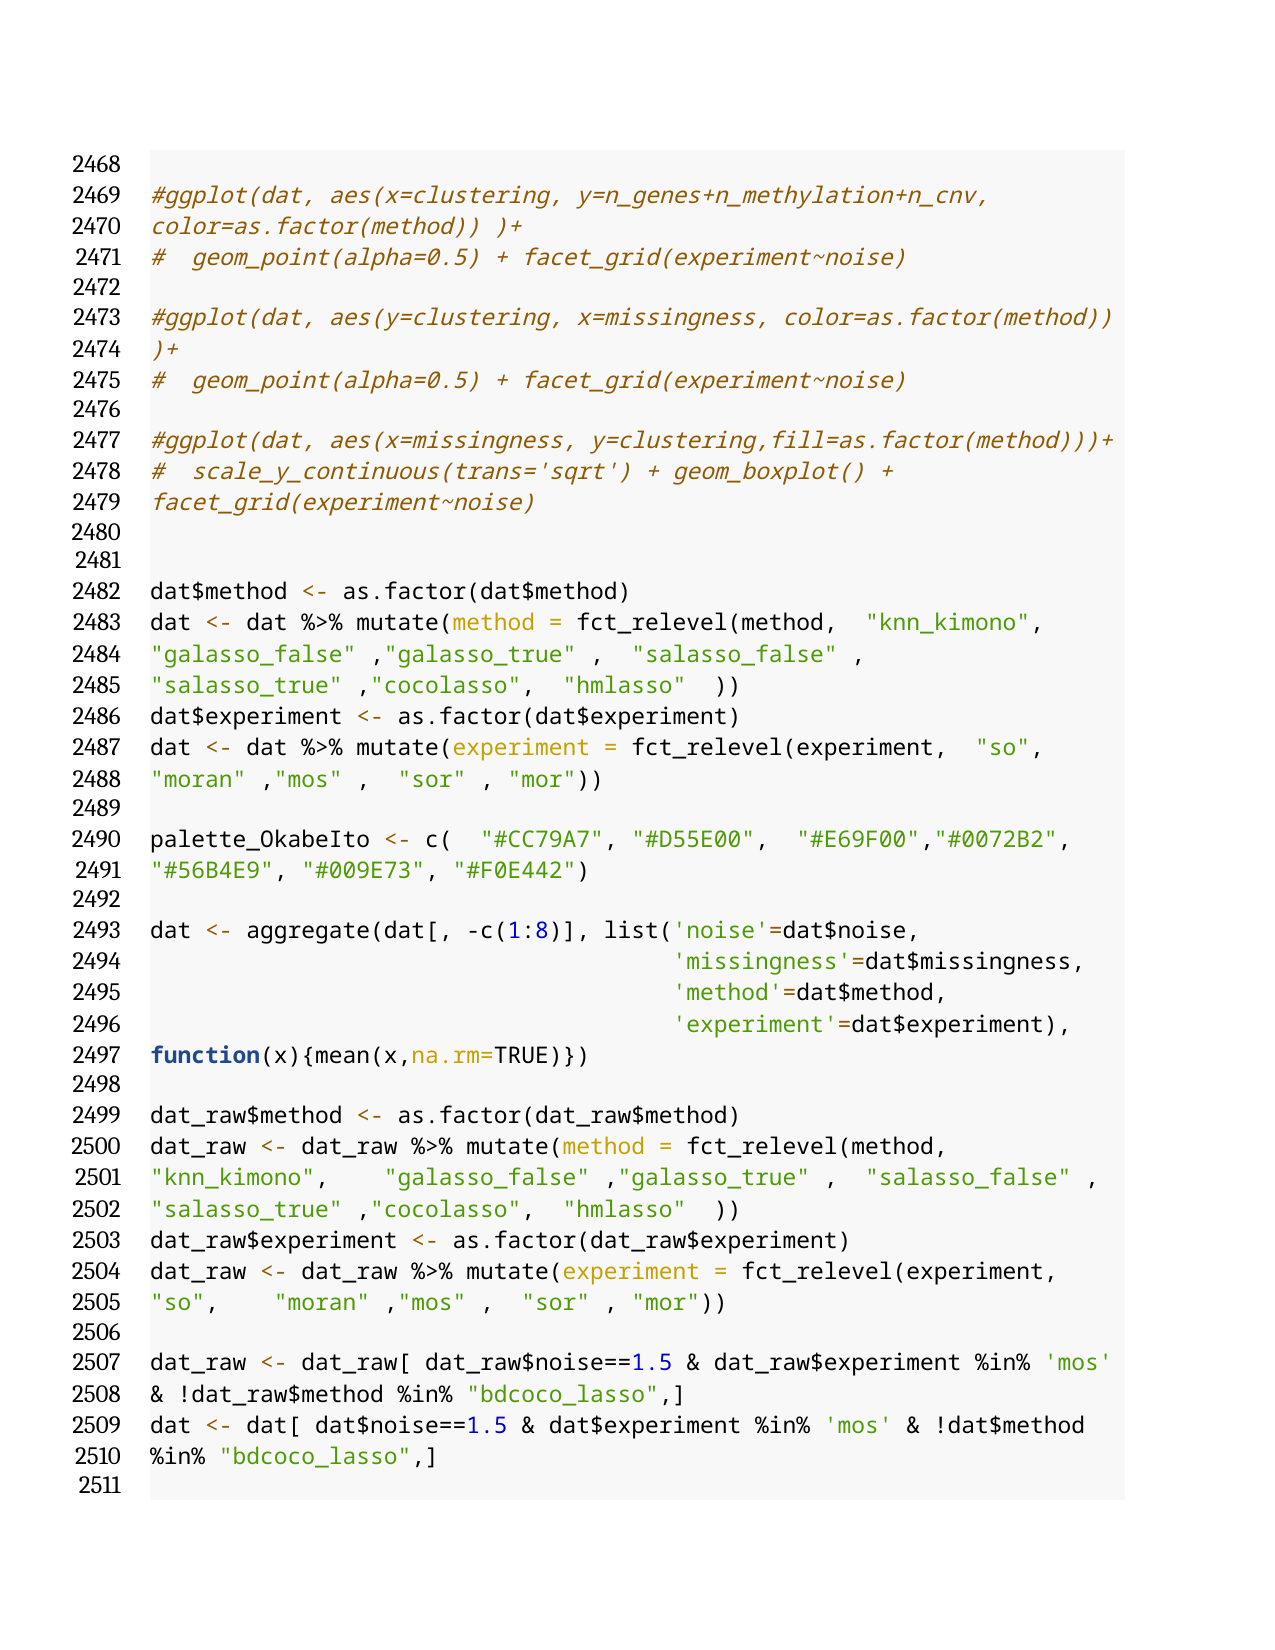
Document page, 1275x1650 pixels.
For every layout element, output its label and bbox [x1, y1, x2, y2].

text [150, 150, 1125, 1500]
